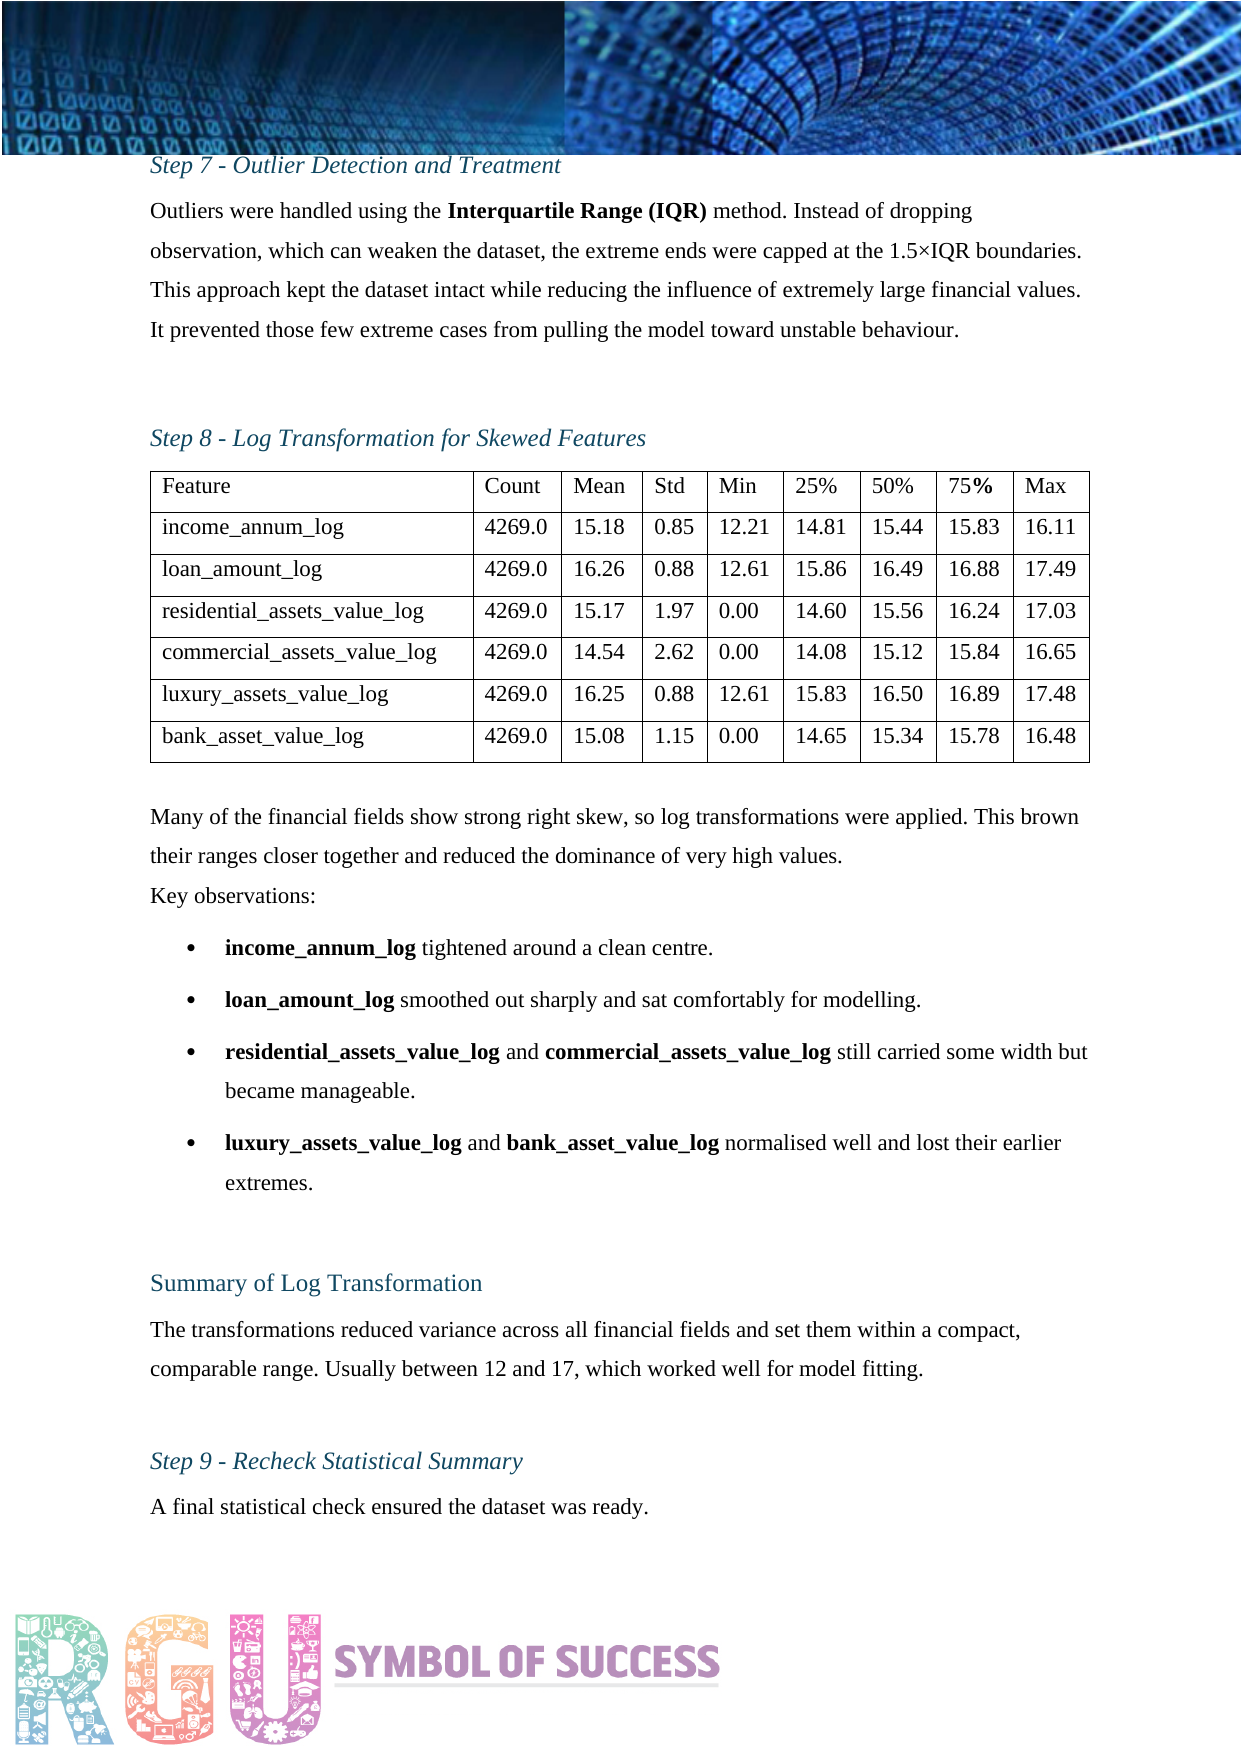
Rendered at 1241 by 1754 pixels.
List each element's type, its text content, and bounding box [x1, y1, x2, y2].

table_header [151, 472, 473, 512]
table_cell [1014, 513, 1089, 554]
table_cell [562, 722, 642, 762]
text Key observations: [150, 882, 1090, 908]
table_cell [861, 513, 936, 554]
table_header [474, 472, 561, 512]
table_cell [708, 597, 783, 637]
list residential_assets_value_log and commercial_assets_value_log still carried some width but became manageable. [187, 1038, 1090, 1103]
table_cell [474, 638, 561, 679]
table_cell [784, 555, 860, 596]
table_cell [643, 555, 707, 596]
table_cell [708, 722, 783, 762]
text A final statistical check ensured the dataset was ready. [150, 1493, 1090, 1520]
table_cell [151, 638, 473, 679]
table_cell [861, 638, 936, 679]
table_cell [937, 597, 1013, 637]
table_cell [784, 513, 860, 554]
list loan_amount_log smoothed out sharply and sat comfortably for modelling. [187, 986, 1090, 1012]
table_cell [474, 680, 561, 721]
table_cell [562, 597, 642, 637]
text Many of the financial fields show strong right skew, so log transformations were applied. This brown their ranges closer together and reduced the dominance of very high values. [150, 803, 1090, 869]
list income_annum_log tightened around a clean centre. [187, 934, 1090, 960]
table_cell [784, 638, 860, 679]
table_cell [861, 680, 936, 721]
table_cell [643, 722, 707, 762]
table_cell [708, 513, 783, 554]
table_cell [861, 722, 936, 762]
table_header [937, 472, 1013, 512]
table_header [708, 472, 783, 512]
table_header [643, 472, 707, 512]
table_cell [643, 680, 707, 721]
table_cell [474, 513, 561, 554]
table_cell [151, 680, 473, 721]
subtitle Summary of Log Transformation [150, 1268, 1090, 1297]
subtitle Step 8 - Log Transformation for Skewed Features [150, 423, 1090, 452]
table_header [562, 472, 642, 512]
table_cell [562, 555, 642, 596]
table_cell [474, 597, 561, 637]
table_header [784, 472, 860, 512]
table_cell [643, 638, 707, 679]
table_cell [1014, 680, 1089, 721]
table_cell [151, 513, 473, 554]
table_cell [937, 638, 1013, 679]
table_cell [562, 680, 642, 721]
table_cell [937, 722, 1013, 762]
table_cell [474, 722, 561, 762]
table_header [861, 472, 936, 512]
text Outliers were handled using the Interquartile Range (IQR) method. Instead of dropping observation, which can weaken the dataset, the extreme ends were capped at the 1.5×IQR boundaries. This approach kept the dataset intact while reducing the influence of extremely large financial values. It prevented those few extreme cases from pulling the model toward unstable behaviour. [150, 197, 1090, 342]
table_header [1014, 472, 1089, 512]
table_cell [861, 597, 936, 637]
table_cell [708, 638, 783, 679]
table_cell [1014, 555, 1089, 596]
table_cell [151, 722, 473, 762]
subtitle Trust survey storage [1, 1603, 733, 1754]
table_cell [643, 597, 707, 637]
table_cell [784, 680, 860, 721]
picture [2, 1, 1241, 155]
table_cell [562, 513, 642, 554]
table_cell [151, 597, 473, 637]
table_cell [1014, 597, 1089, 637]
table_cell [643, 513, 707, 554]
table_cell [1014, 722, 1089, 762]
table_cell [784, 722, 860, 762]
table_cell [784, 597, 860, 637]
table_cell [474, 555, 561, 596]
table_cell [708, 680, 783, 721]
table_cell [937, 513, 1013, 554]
subtitle Step 9 - Recheck Statistical Summary [150, 1446, 1090, 1475]
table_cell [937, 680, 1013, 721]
list luxury_assets_value_log and bank_asset_value_log normalised well and lost their earlier extremes. [187, 1129, 1090, 1195]
subtitle Step 7 - Outlier Detection and Treatment [150, 150, 1090, 179]
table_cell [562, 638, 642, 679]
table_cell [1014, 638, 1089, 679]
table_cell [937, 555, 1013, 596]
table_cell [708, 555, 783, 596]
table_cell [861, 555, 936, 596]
text The transformations reduced variance across all financial fields and set them within a compact, comparable range. Usually between 12 and 17, which worked well for model fitting. [150, 1316, 1090, 1382]
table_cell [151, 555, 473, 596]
